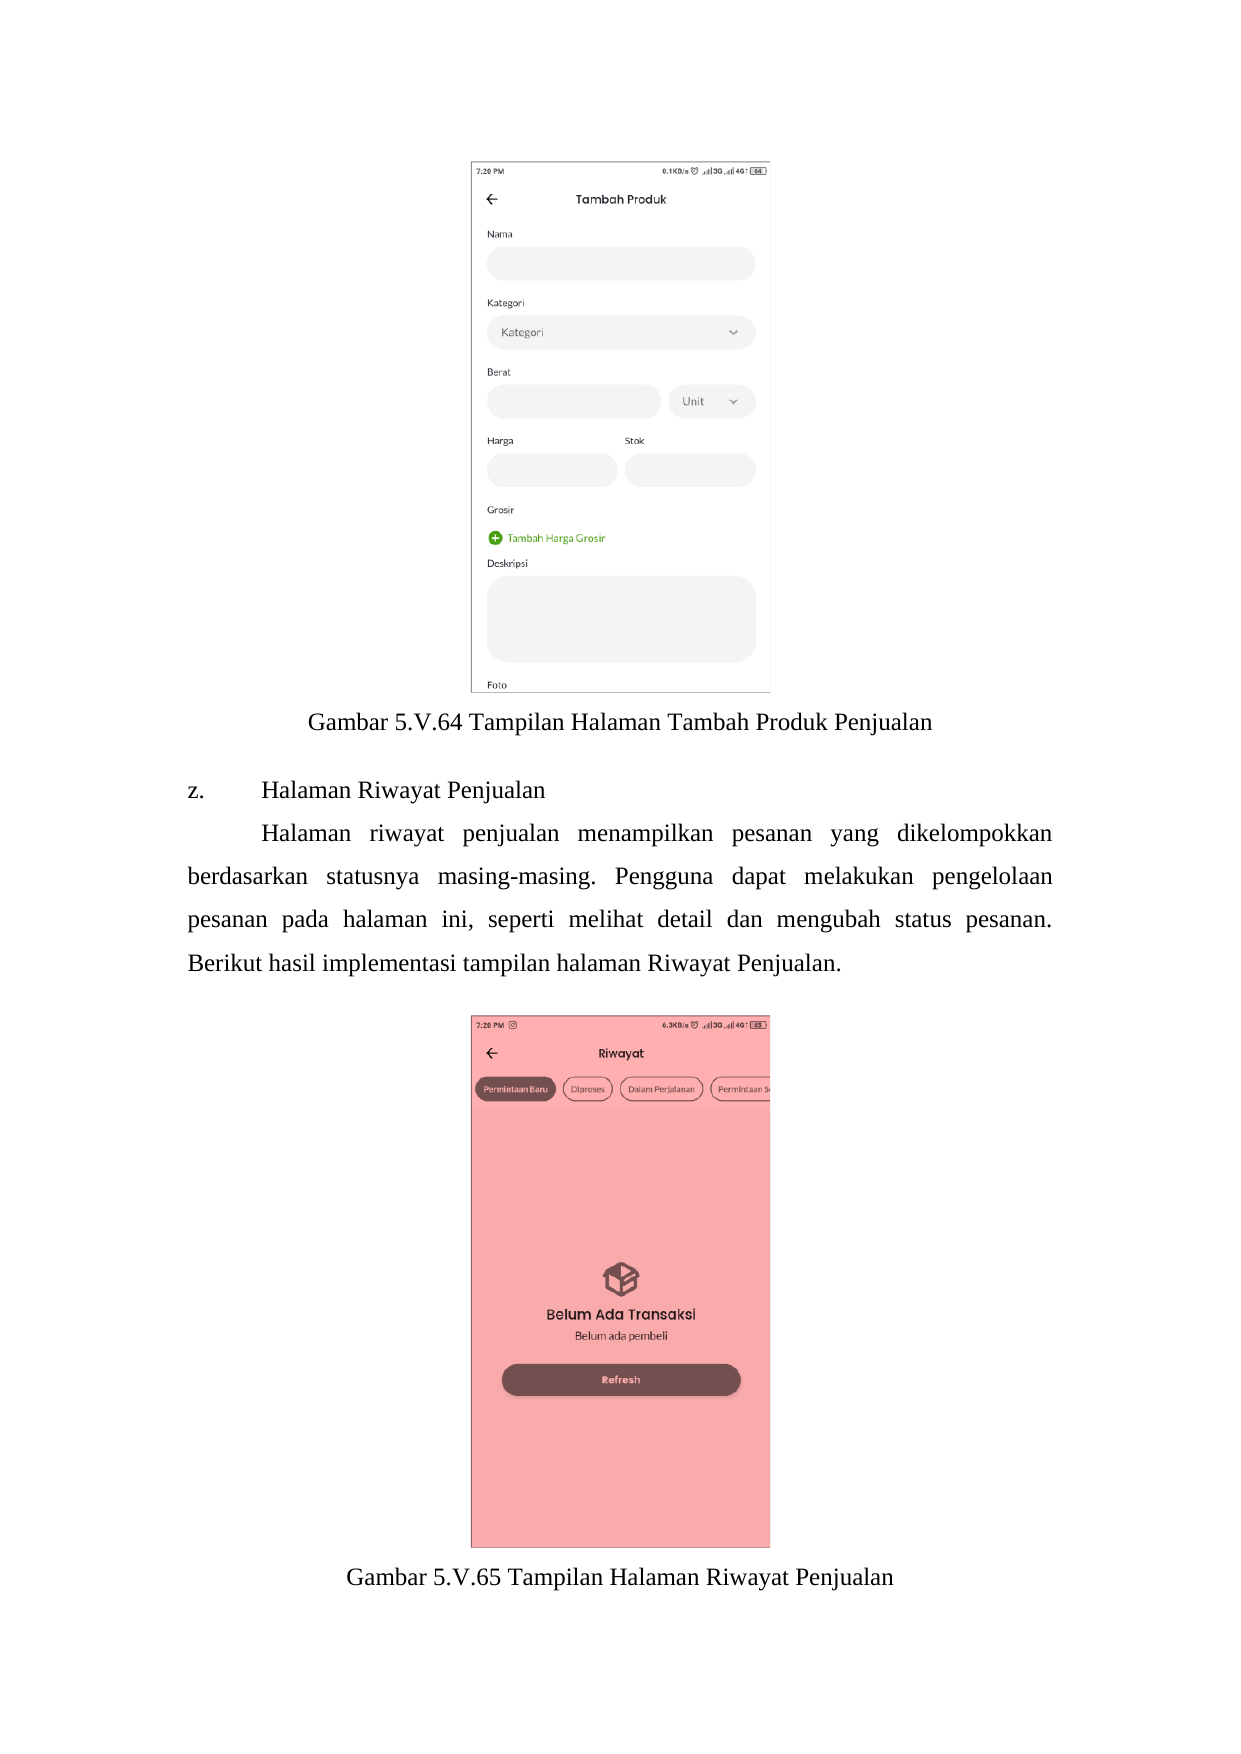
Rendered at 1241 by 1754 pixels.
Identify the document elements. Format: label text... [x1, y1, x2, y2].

text Halaman riwayat penjualan menampilkan pesanan yang dikelompokkan berdasarkan statusnya masing-masing. Pengguna dapat melakukan pengelolaan pesanan pada halaman ini, seperti melihat detail dan mengubah status pesanan. Berikut hasil implementasi tampilan halaman Riwayat Penjualan. [187, 818, 1053, 976]
list Halaman Riwayat Penjualan [187, 775, 1053, 804]
picture [470, 161, 771, 693]
